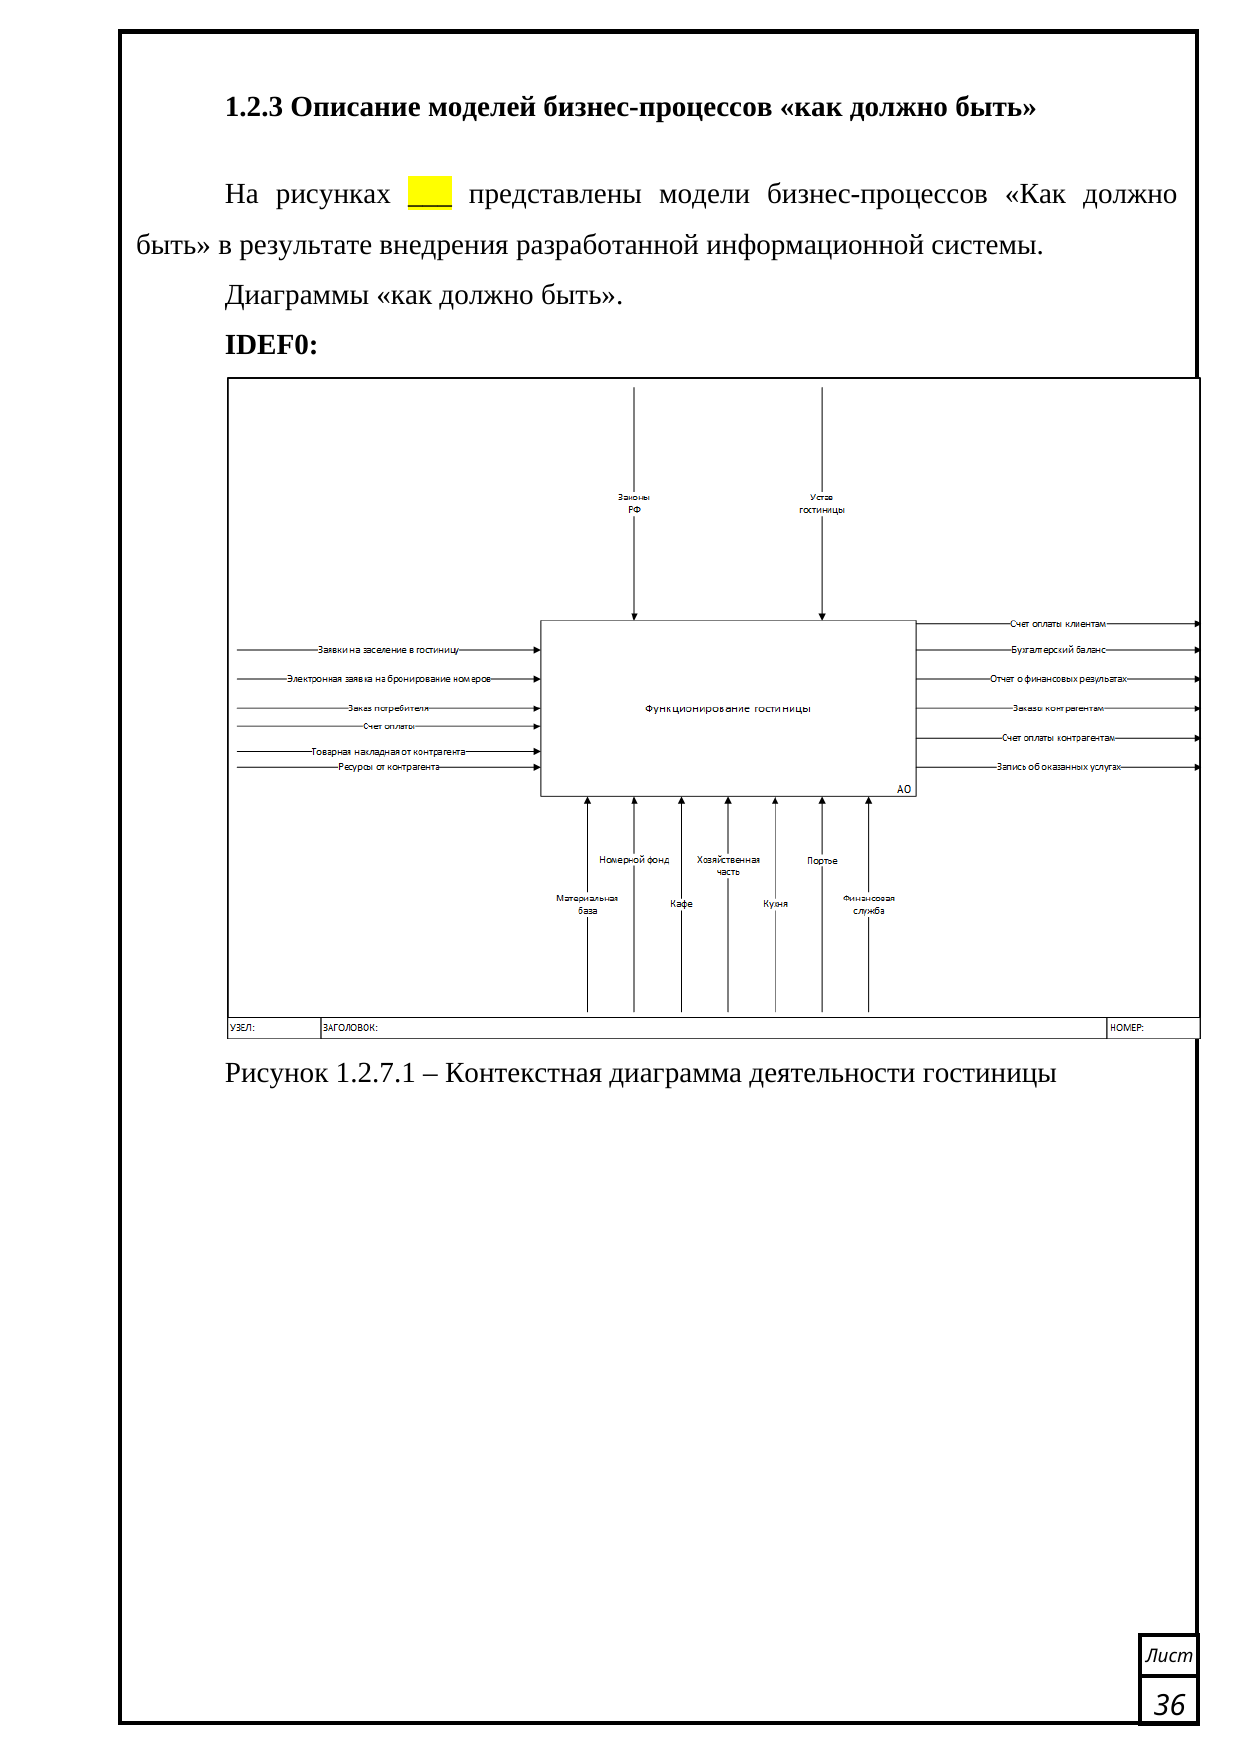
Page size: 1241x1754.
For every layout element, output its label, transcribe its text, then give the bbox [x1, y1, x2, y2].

picture [224, 377, 1202, 1039]
text Диаграммы «как должно быть». [136, 277, 1178, 311]
text На рисунках ___ представлены модели бизнес-процессов «Как должно быть» в результате внедрения разработанной информационной системы. [136, 176, 1178, 260]
text Рисунок 1.2.7.1 – Контекстная диаграмма деятельности гостиницы [136, 1055, 1178, 1089]
subtitle 1.2.3 Описание моделей бизнес-процессов «как должно быть» [136, 89, 1178, 122]
text IDEF0: [136, 327, 1178, 361]
